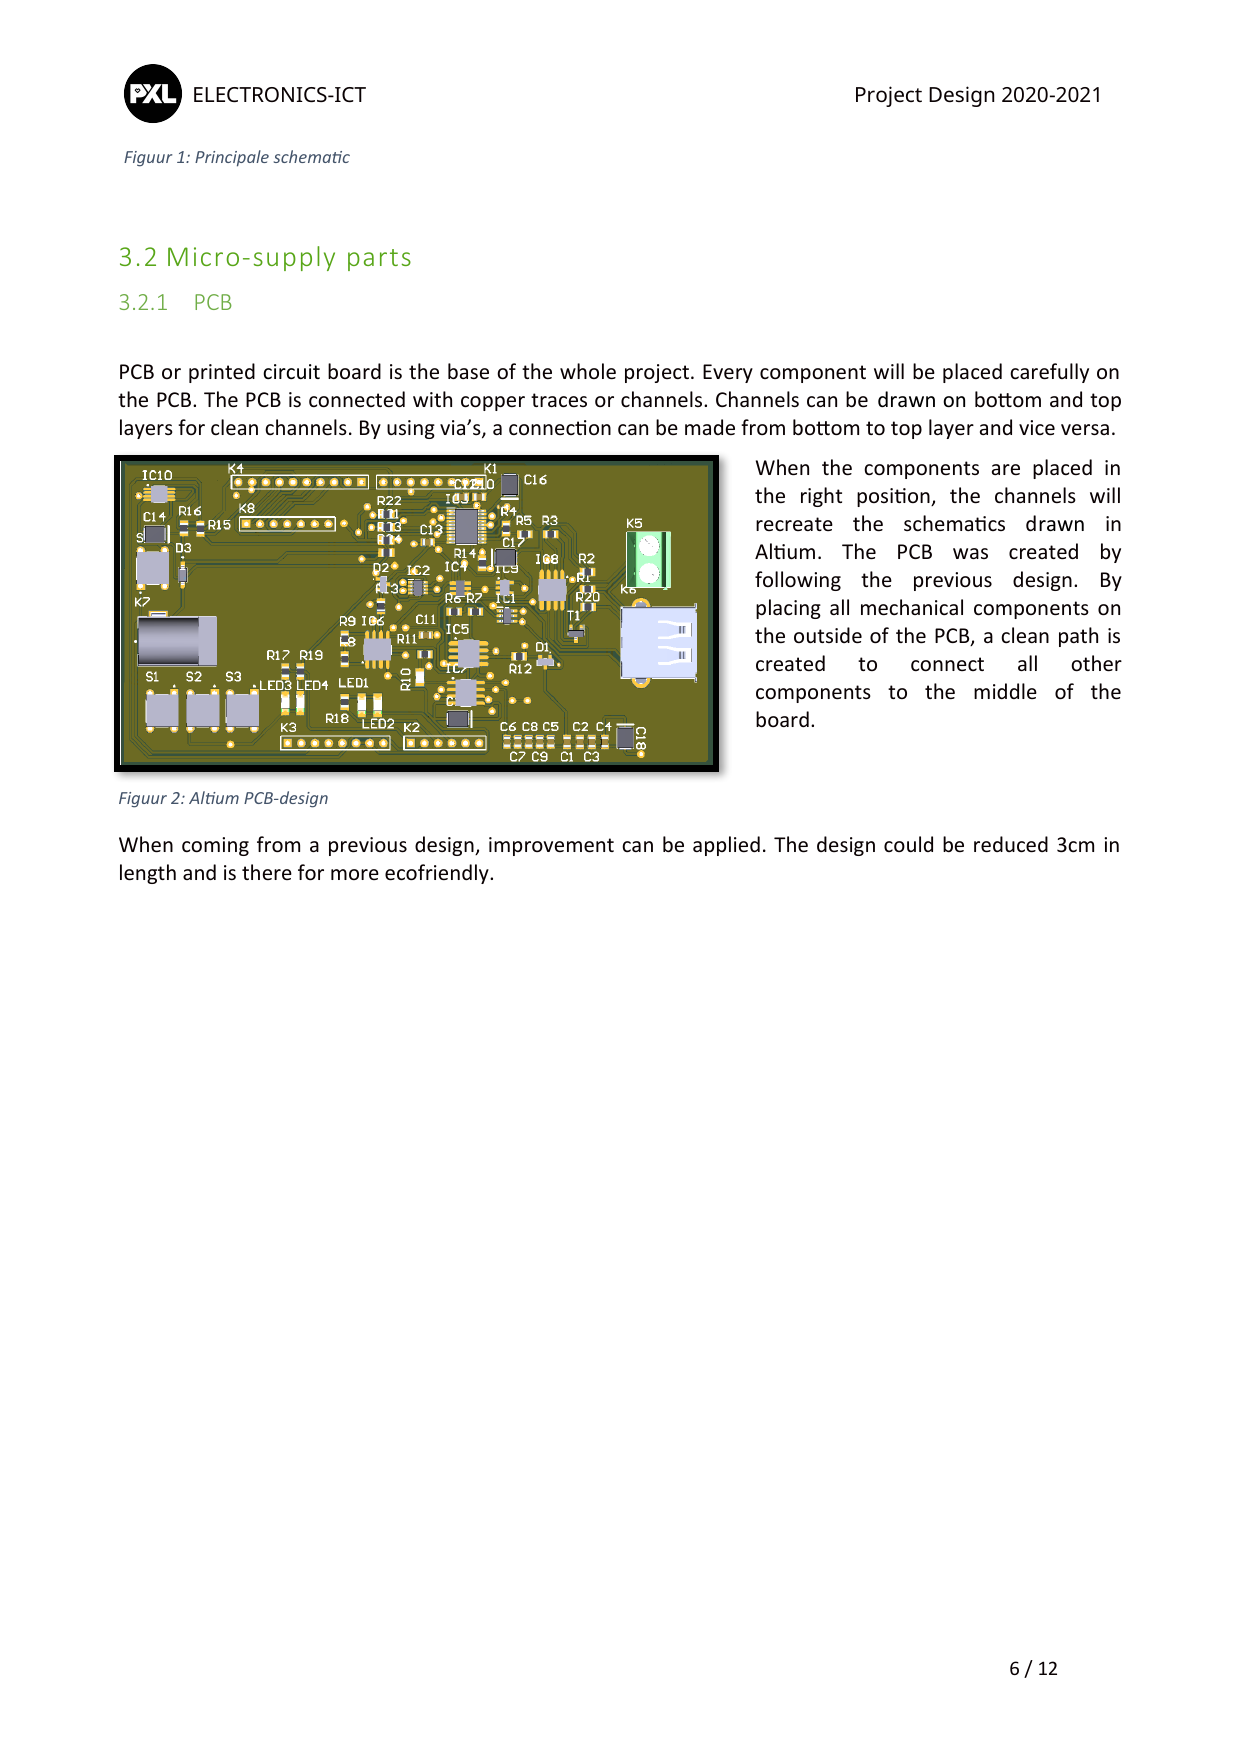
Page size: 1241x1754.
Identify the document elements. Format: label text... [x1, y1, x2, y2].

text PCB or printed circuit board is the base of the whole project. Every component will be placed carefully on the PCB. The PCB is connected with copper traces or channels. Channels can be drawn on bottom and top layers for clean channels. By using via’s, a connection can be made from bottom to top layer and vice versa. [118, 357, 1122, 441]
picture [118, 59, 188, 129]
picture [120, 461, 713, 765]
text When the components are placed in the right position, the channels will recreate the schematics drawn in Altium. The PCB was created by following the previous design. By placing all mechanical components on the outside of the PCB, a clean path is created to connect all other components to the middle of the board. [722, 453, 1122, 733]
subtitle Micro-supply parts [118, 238, 1122, 273]
text When coming from a previous design, improvement can be applied. The design could be reduced 3cm in length and is there for more ecofriendly. [118, 830, 1122, 886]
subtitle PCB [118, 286, 1122, 316]
